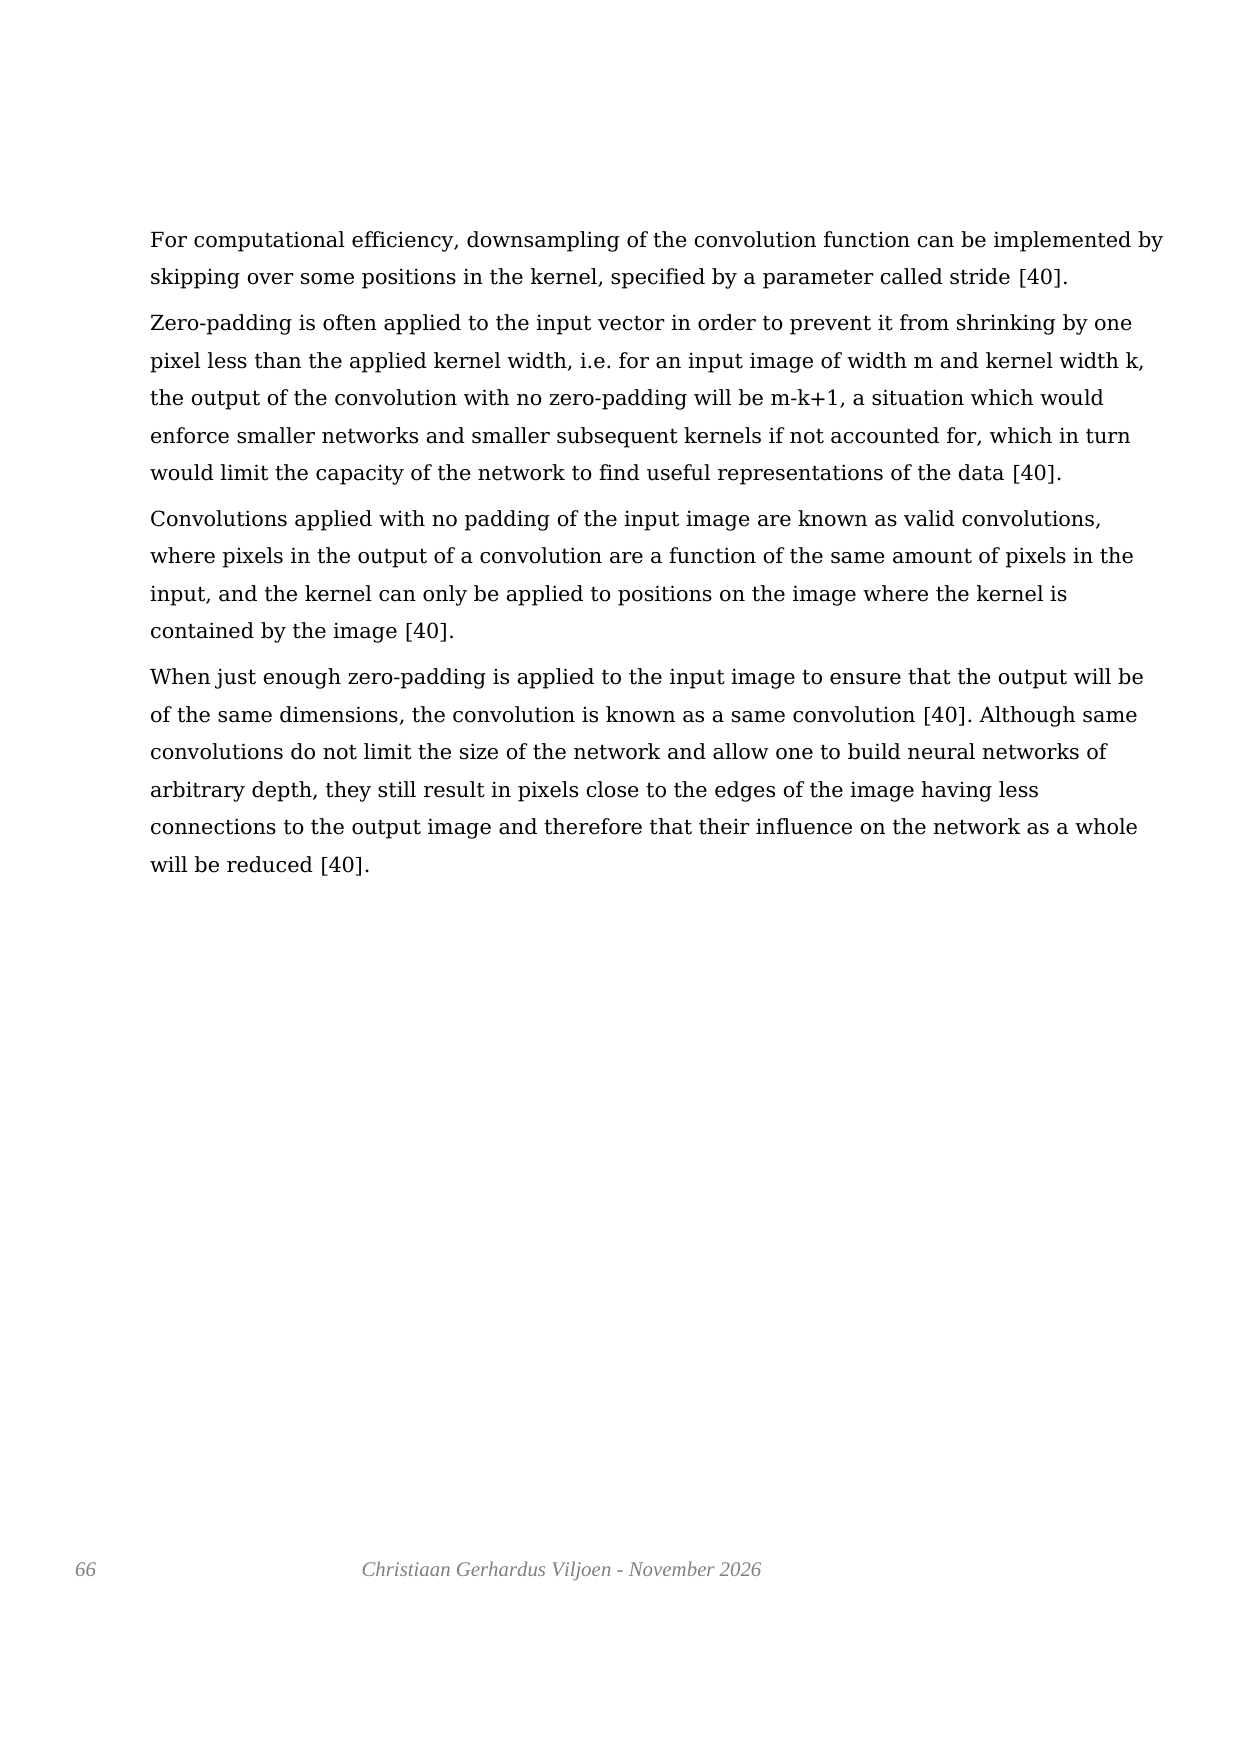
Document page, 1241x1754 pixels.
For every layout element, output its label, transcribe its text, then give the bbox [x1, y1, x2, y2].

text For computational efficiency, downsampling of the convolution function can be implemented by skipping over some positions in the kernel, specified by a parameter called stride . [150, 227, 1165, 289]
text When just enough zero-padding is applied to the input image to ensure that the output will be of the same dimensions, the convolution is known as a same convolution . Although same convolutions do not limit the size of the network and allow one to build neural networks of arbitrary depth, they still result in pixels close to the edges of the image having less connections to the output image and therefore that their influence on the network as a whole will be reduced . [150, 664, 1165, 877]
text Convolutions applied with no padding of the input image are known as valid convolutions, where pixels in the output of a convolution are a function of the same amount of pixels in the input, and the kernel can only be applied to positions on the image where the kernel is contained by the image . [150, 506, 1165, 643]
text Zero-padding is often applied to the input vector in order to prevent it from shrinking by one pixel less than the applied kernel width, i.e. for an input image of width m and kernel width k, the output of the convolution with no zero-padding will be m-k+1, a situation which would enforce smaller networks and smaller subsequent kernels if not accounted for, which in turn would limit the capacity of the network to find useful representations of the data . [150, 310, 1165, 485]
